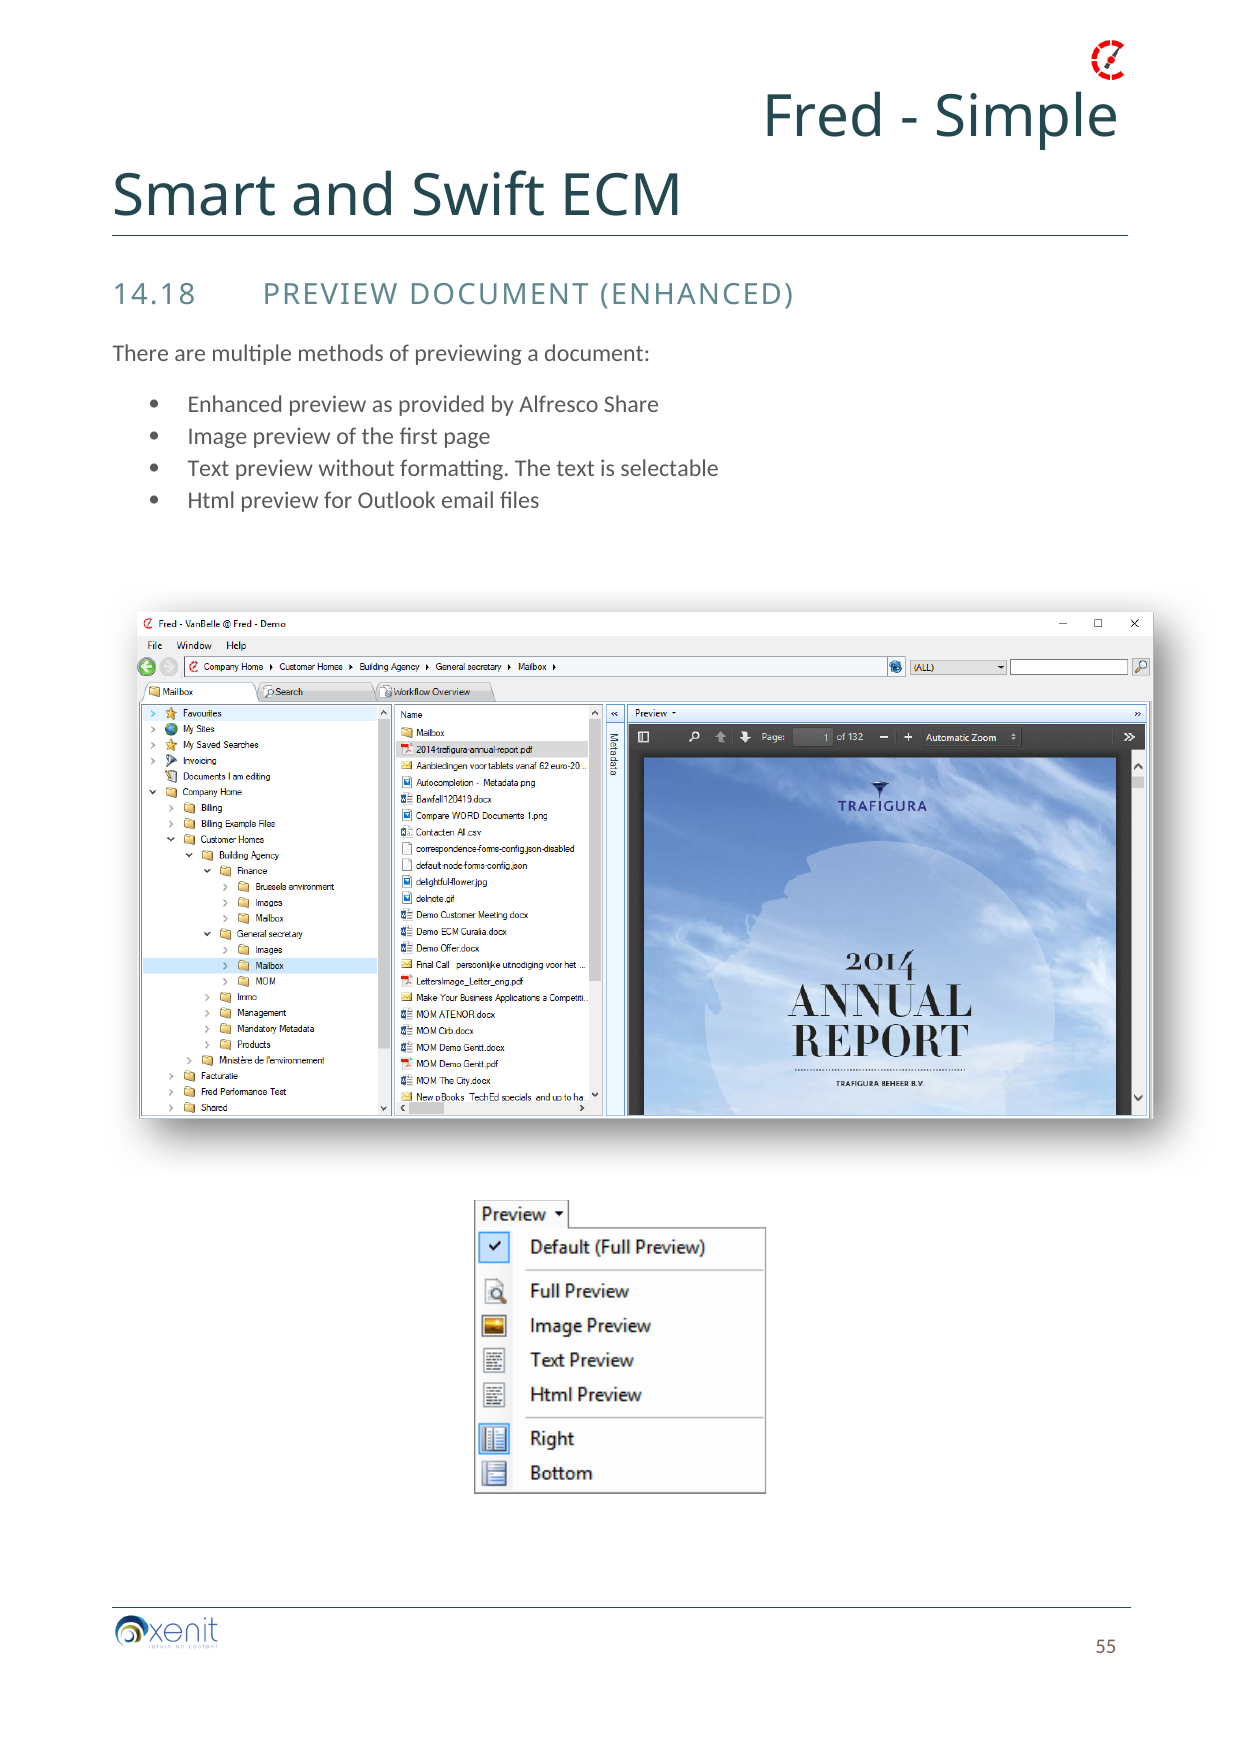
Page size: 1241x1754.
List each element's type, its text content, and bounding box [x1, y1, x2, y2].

picture [112, 1610, 222, 1654]
text There are multiple methods of previewing a document: [112, 338, 1128, 367]
picture [1087, 37, 1130, 83]
list Image preview of the first page [150, 421, 1128, 451]
list Enhanced preview as provided by Alfresco Share [150, 389, 1128, 418]
picture [137, 612, 1154, 1119]
list Text preview without formatting. The text is selectable [150, 453, 1128, 483]
subtitle Preview document (Enhanced) [112, 273, 1128, 313]
picture [474, 1200, 767, 1494]
list Html preview for Outlook email files [150, 486, 1128, 515]
